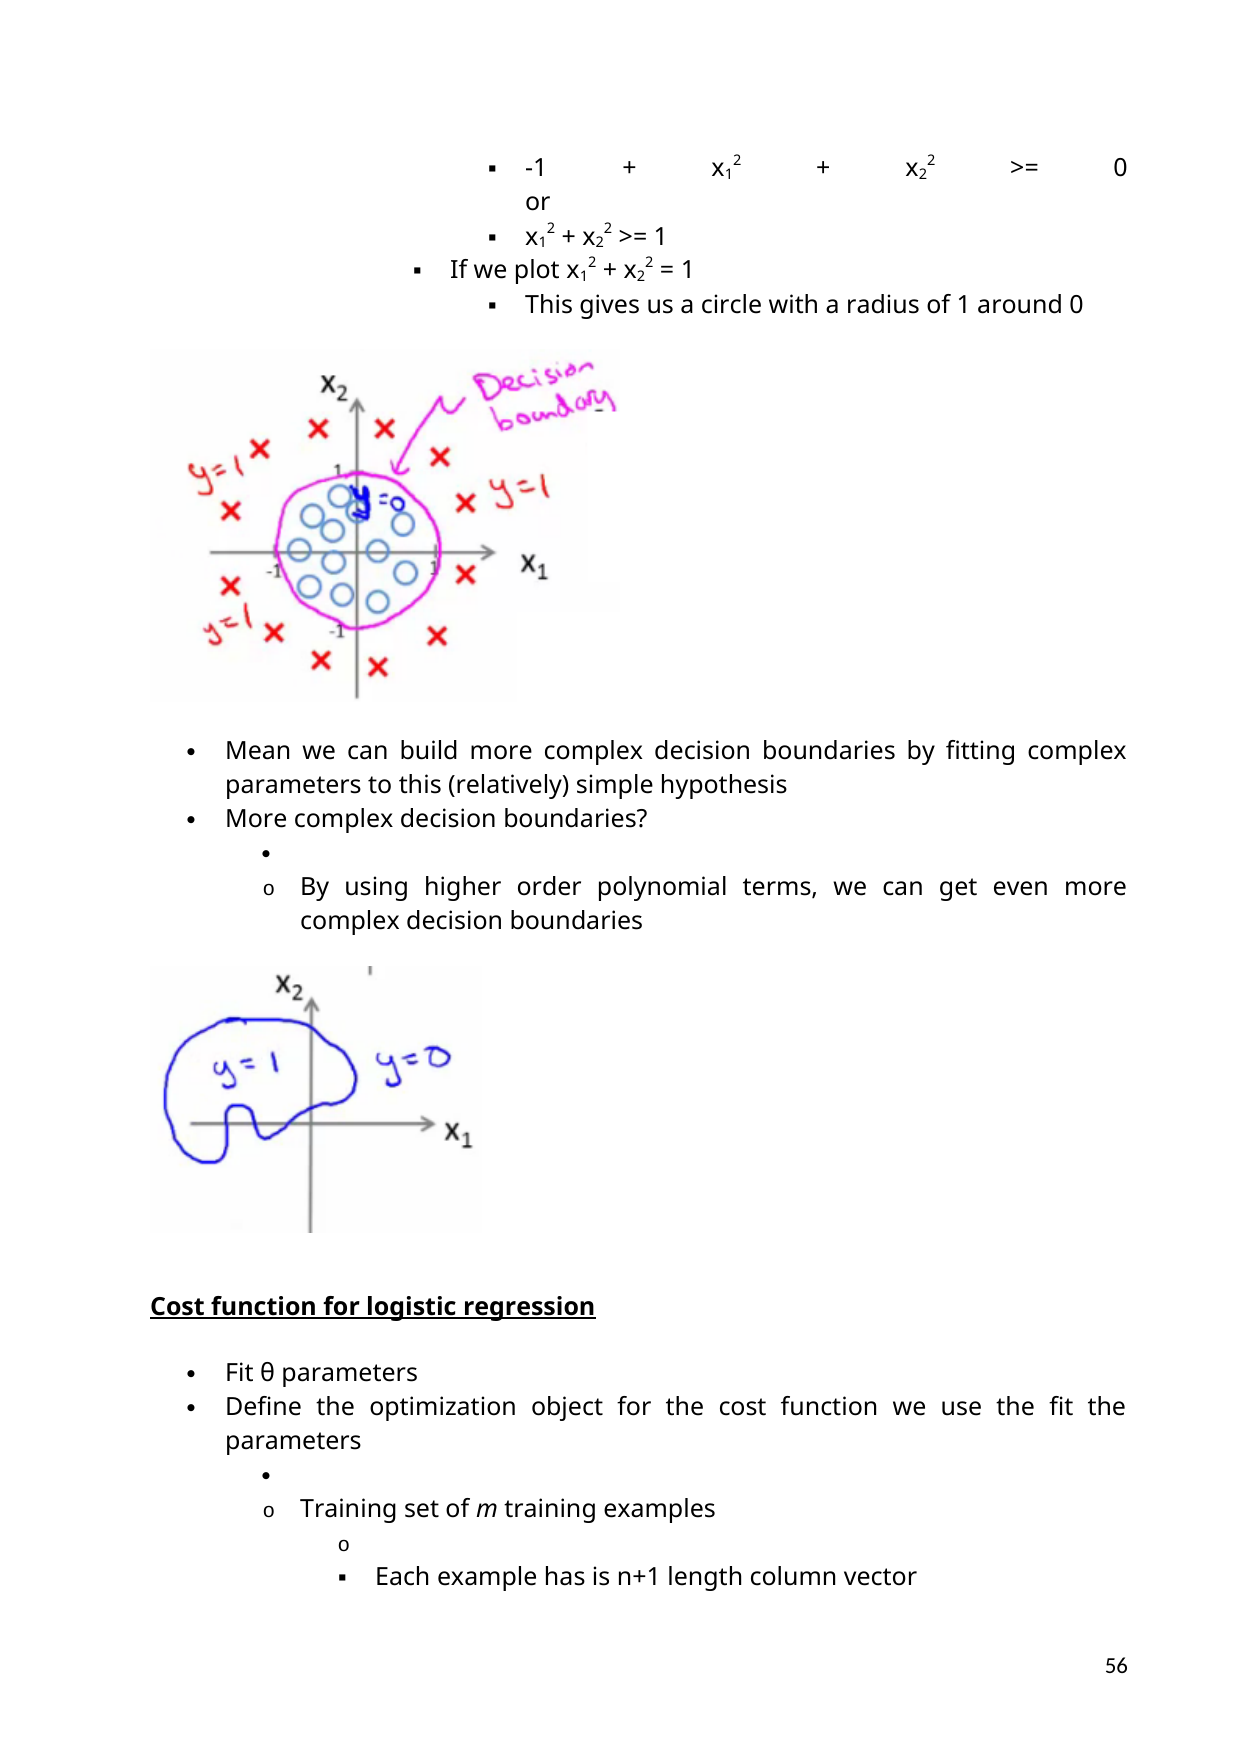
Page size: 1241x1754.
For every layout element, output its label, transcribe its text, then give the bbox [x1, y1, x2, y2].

text Cost function for logistic regression [150, 1288, 1128, 1323]
list Training set of m training examples [262, 1491, 1128, 1525]
list Define the optimization object for the cost function we use the fit the parameters [187, 1388, 1128, 1457]
picture [150, 966, 482, 1233]
list This gives us a circle with a radius of 1 around 0 [487, 286, 1128, 320]
list By using higher order polynomial terms, we can get even more complex decision boundaries [262, 869, 1128, 937]
list -1 + x12 + x22 >= 0 or [487, 150, 1128, 218]
list Mean we can build more complex decision boundaries by fitting complex parameters to this (relatively) simple hypothesis [187, 733, 1128, 801]
list Fit θ parameters [187, 1354, 1128, 1388]
list Each example has is n+1 length column vector [337, 1559, 1128, 1593]
list x12 + x22 >= 1 [487, 218, 1128, 252]
list If we plot x12 + x22 = 1 [412, 252, 1128, 286]
list More complex decision boundaries? [187, 801, 1128, 835]
picture [150, 349, 620, 702]
